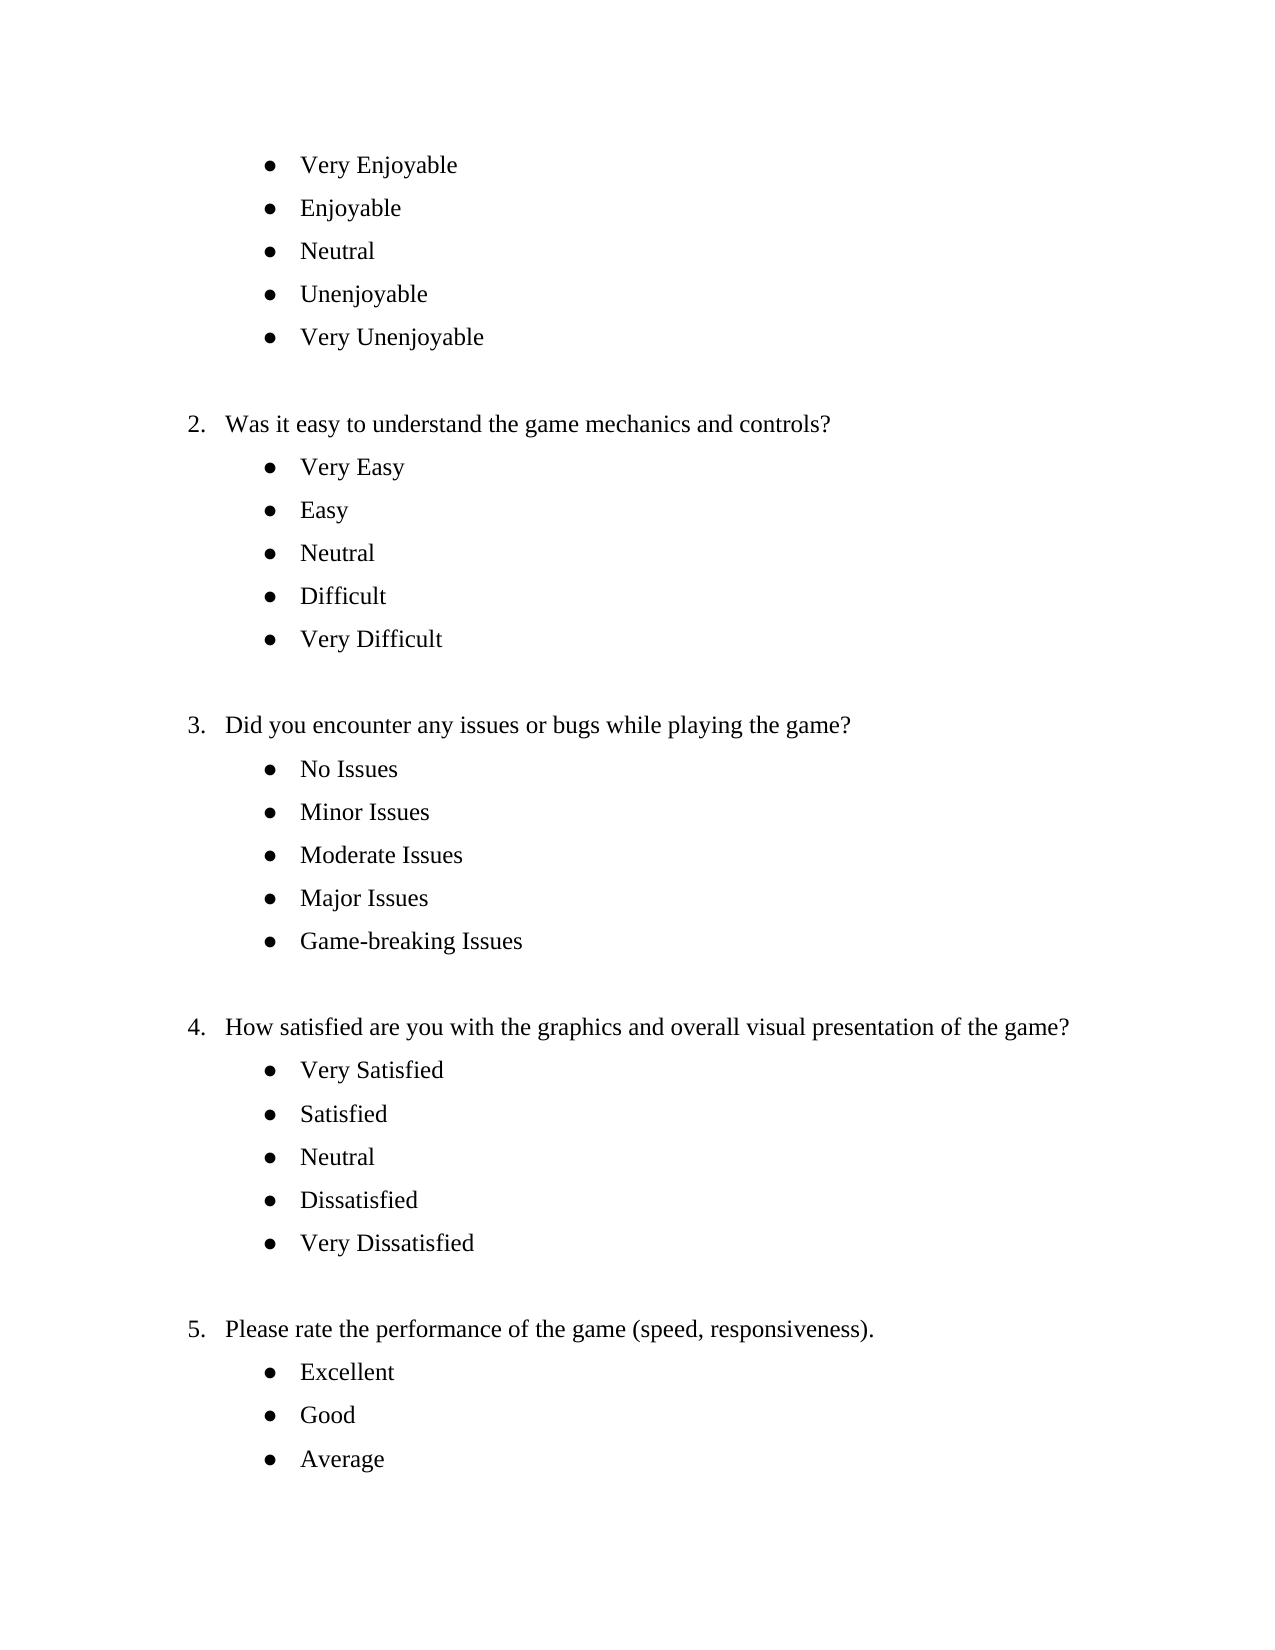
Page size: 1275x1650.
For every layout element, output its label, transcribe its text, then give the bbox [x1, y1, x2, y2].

list Average [262, 1444, 1125, 1472]
list Satisfied [262, 1099, 1125, 1127]
list Excellent [262, 1357, 1125, 1386]
list Very Unenjoyable [262, 322, 1125, 351]
list Very Enjoyable [262, 150, 1125, 179]
list No Issues [262, 754, 1125, 782]
list Unenjoyable [262, 279, 1125, 308]
list Enjoyable [262, 193, 1125, 222]
list Dissatisfied [262, 1185, 1125, 1214]
list Neutral [262, 538, 1125, 567]
list Minor Issues [262, 797, 1125, 826]
list Difficult [262, 581, 1125, 610]
list Did you encounter any issues or bugs while playing the game? [187, 711, 1125, 739]
list Very Difficult [262, 624, 1125, 653]
list Neutral [262, 1142, 1125, 1171]
list Game-breaking Issues [262, 926, 1125, 955]
list Very Dissatisfied [262, 1228, 1125, 1257]
list Easy [262, 495, 1125, 524]
list Was it easy to understand the game mechanics and controls? [187, 409, 1125, 437]
list Please rate the performance of the game (speed, responsiveness). [187, 1314, 1125, 1343]
list Very Satisfied [262, 1056, 1125, 1084]
list Good [262, 1401, 1125, 1429]
list Major Issues [262, 883, 1125, 912]
list How satisfied are you with the graphics and overall visual presentation of the game? [187, 1012, 1125, 1041]
list Neutral [262, 236, 1125, 265]
list Moderate Issues [262, 840, 1125, 869]
list Very Easy [262, 452, 1125, 481]
